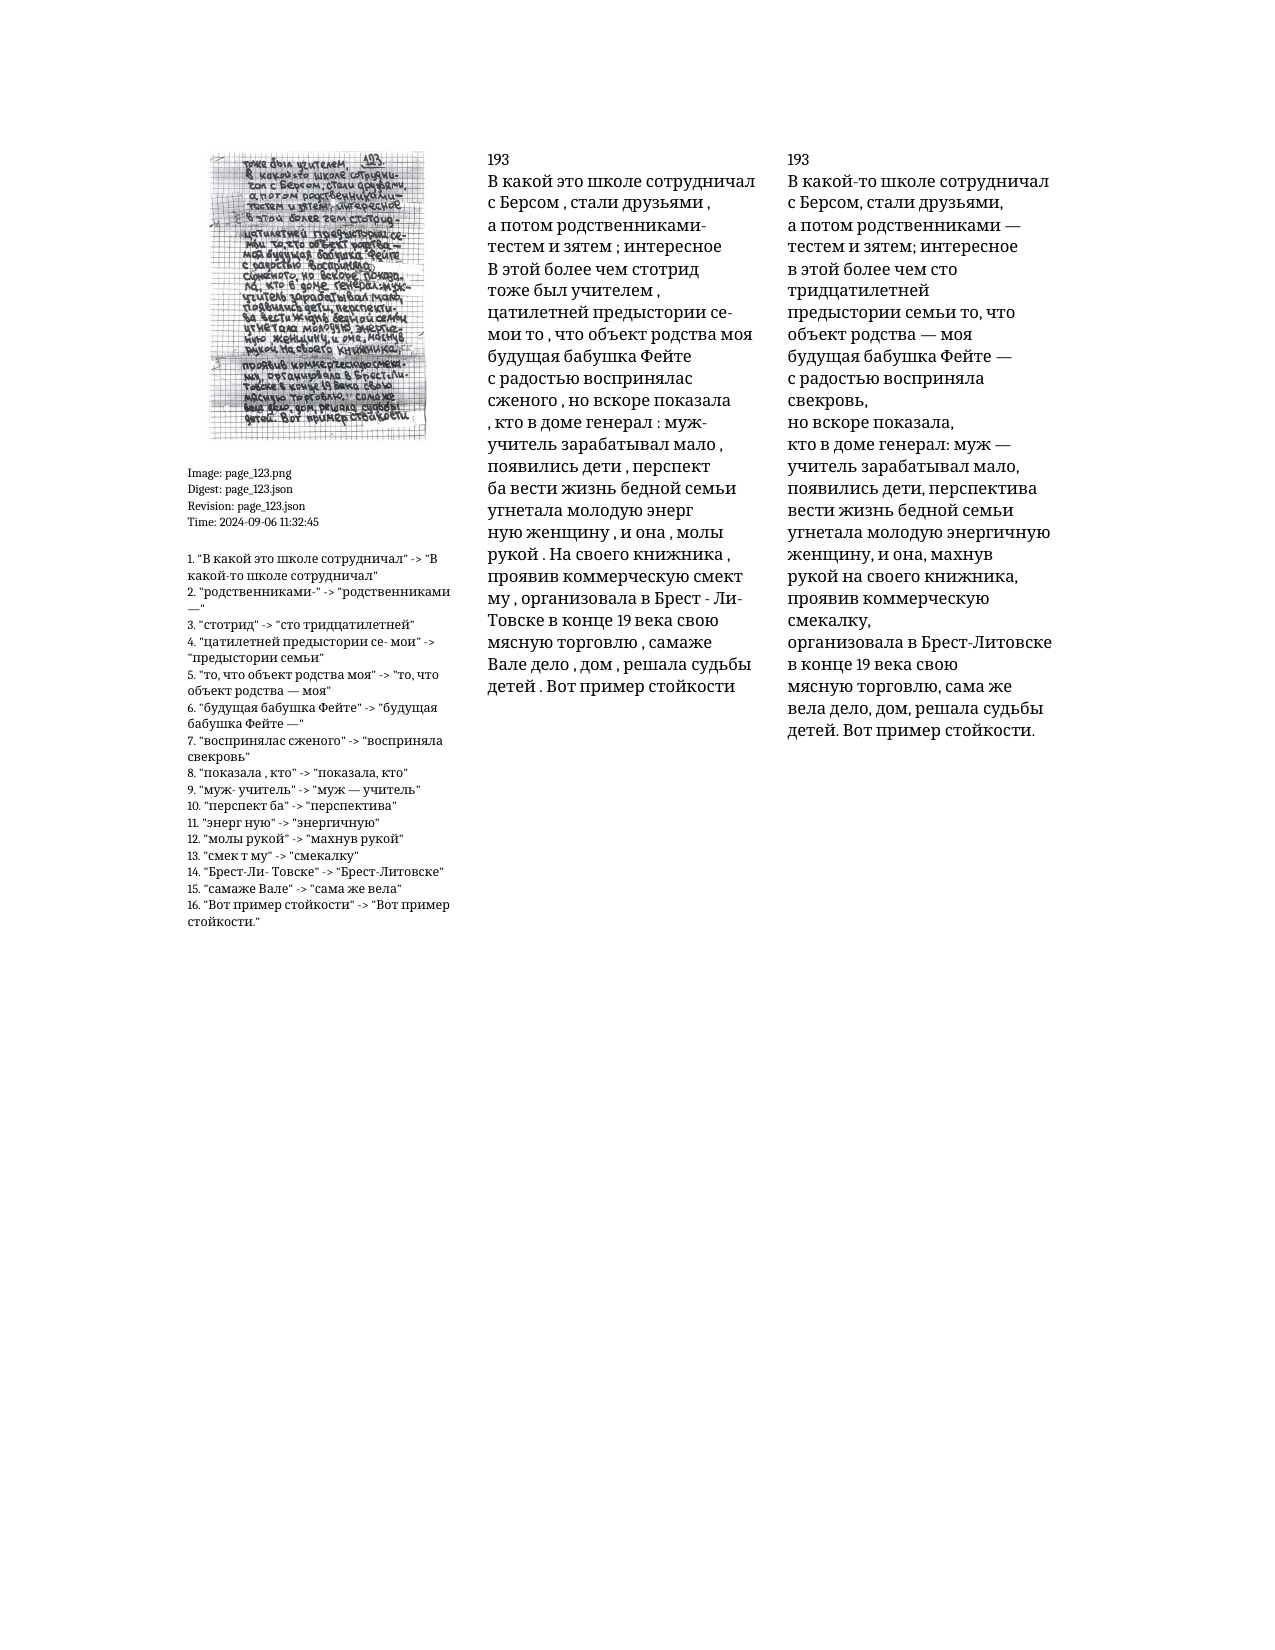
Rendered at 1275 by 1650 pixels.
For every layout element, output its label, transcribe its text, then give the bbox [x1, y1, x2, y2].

table_header Image: page_123.png Digest: page_123.json Revision: page_123.json Time: 2024-09-06 11:32:45 1. "В какой это школе сотрудничал" -> "В какой-то школе сотрудничал" 2. "родственниками-" -> "родственниками —" 3. "стотрид" -> "сто тридцатилетней" 4. "цатилетней предыстории се- мои" -> "предыстории семьи" 5. "то, что объект родства моя" -> "то, что объект родства — моя" 6. "будущая бабушка Фейте" -> "будущая бабушка Фейте —" 7. "воспринялас сженого" -> "восприняла свекровь" 8. "показала , кто" -> "показала, кто" 9. "муж- учитель" -> "муж — учитель" 10. "перспект ба" -> "перспектива" 11. "энерг ную" -> "энергичную" 12. "молы рукой" -> "махнув рукой" 13. "смек т му" -> "смекалку" 14. "Брест-Ли- Товске" -> "Брест-Литовске" 15. "самаже Вале" -> "сама же вела" 16. "Вот пример стойкости" -> "Вот пример стойкости." [176, 150, 476, 1500]
table_header 193 В какой-то школе сотрудничал с Берсом, стали друзьями, а потом родственниками — тестем и зятем; интересное в этой более чем сто тридцатилетней предыстории семьи то, что объект родства — моя будущая бабушка Фейте — с радостью восприняла свекровь, но вскоре показала, кто в доме генерал: муж — учитель зарабатывал мало, появились дети, перспектива вести жизнь бедной семьи угнетала молодую энергичную женщину, и она, махнув рукой на своего книжника, проявив коммерческую смекалку, организовала в Брест-Литовске в конце 19 века свою мясную торговлю, сама же вела дело, дом, решала судьбы детей. Вот пример стойкости. [776, 150, 1076, 1500]
table_header 193 В какой это школе сотрудничал с Берсом , стали друзьями , а потом родственниками- тестем и зятем ; интересное В этой более чем стотрид тоже был учителем , цатилетней предыстории се- мои то , что объект родства моя будущая бабушка Фейте с радостью воспринялас сженого , но вскоре показала , кто в доме генерал : муж- учитель зарабатывал мало , появились дети , перспект ба вести жизнь бедной семьи угнетала молодую энерг ную женщину , и она , молы рукой . На своего книжника , проявив коммерческую смект му , организовала в Брест - Ли- Товске в конце 19 века свою мясную торговлю , самаже Вале дело , дом , решала судьбы детей . Вот пример стойкости [476, 150, 776, 1500]
picture [206, 150, 432, 442]
